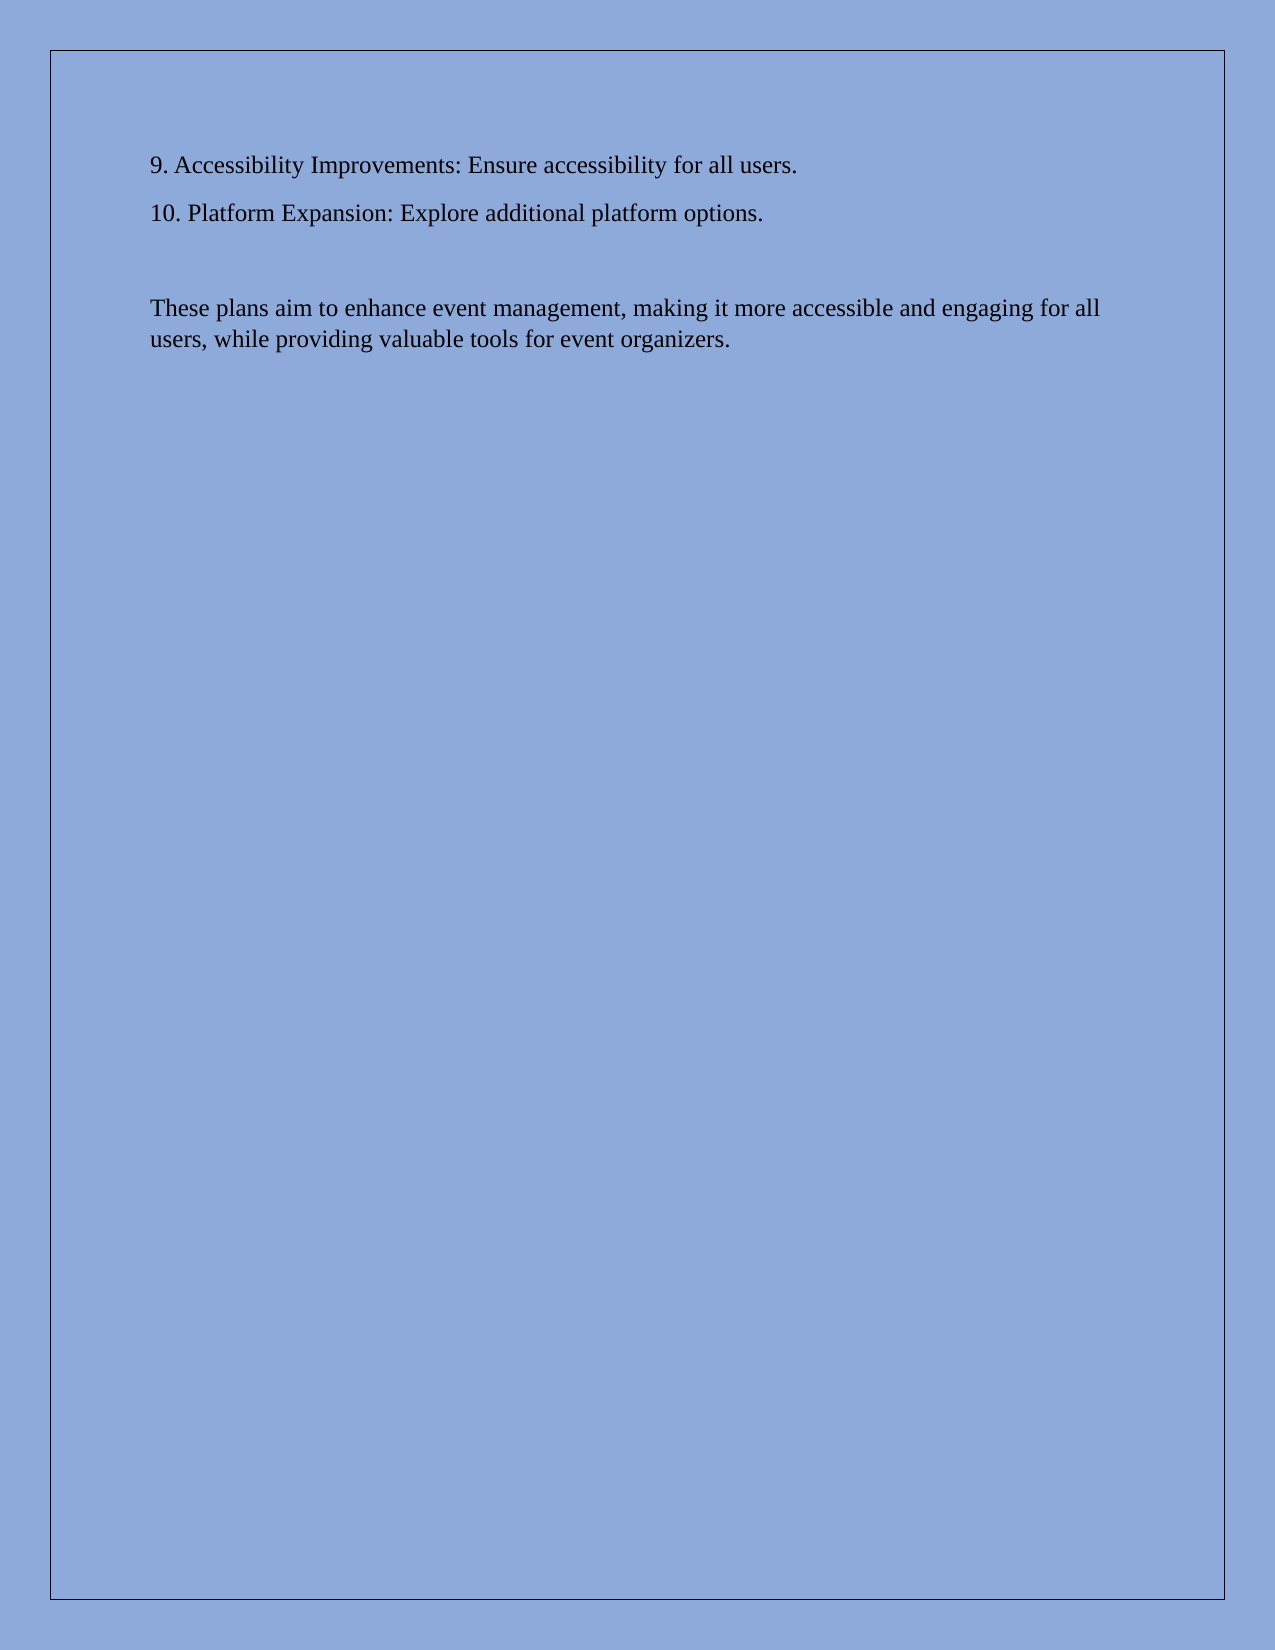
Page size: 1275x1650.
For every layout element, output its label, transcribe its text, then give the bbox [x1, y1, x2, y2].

text 9. Accessibility Improvements: Ensure accessibility for all users. [150, 150, 1125, 179]
text 10. Platform Expansion: Explore additional platform options. [150, 198, 1125, 226]
text These plans aim to enhance event management, making it more accessible and engaging for all users, while providing valuable tools for event organizers. [150, 293, 1125, 353]
